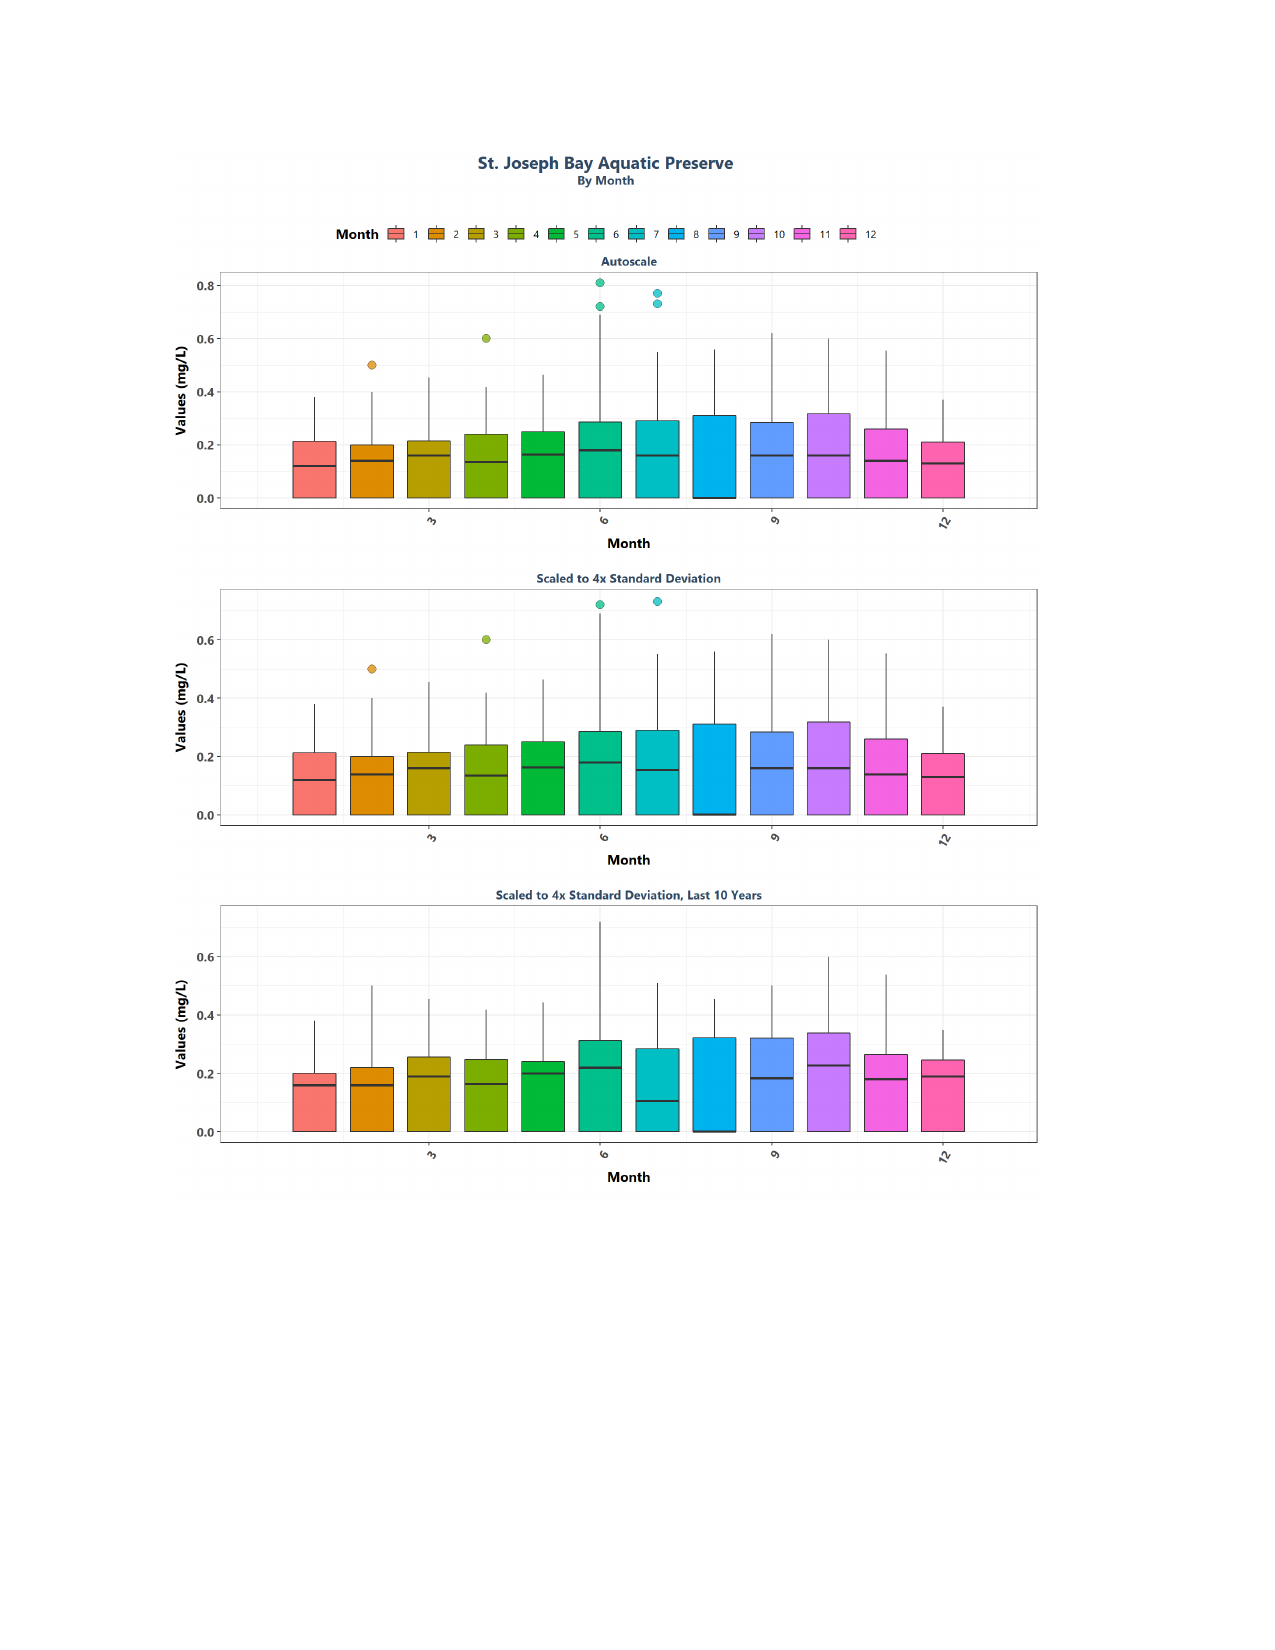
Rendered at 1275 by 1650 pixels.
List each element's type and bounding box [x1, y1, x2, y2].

picture [168, 150, 1044, 1200]
